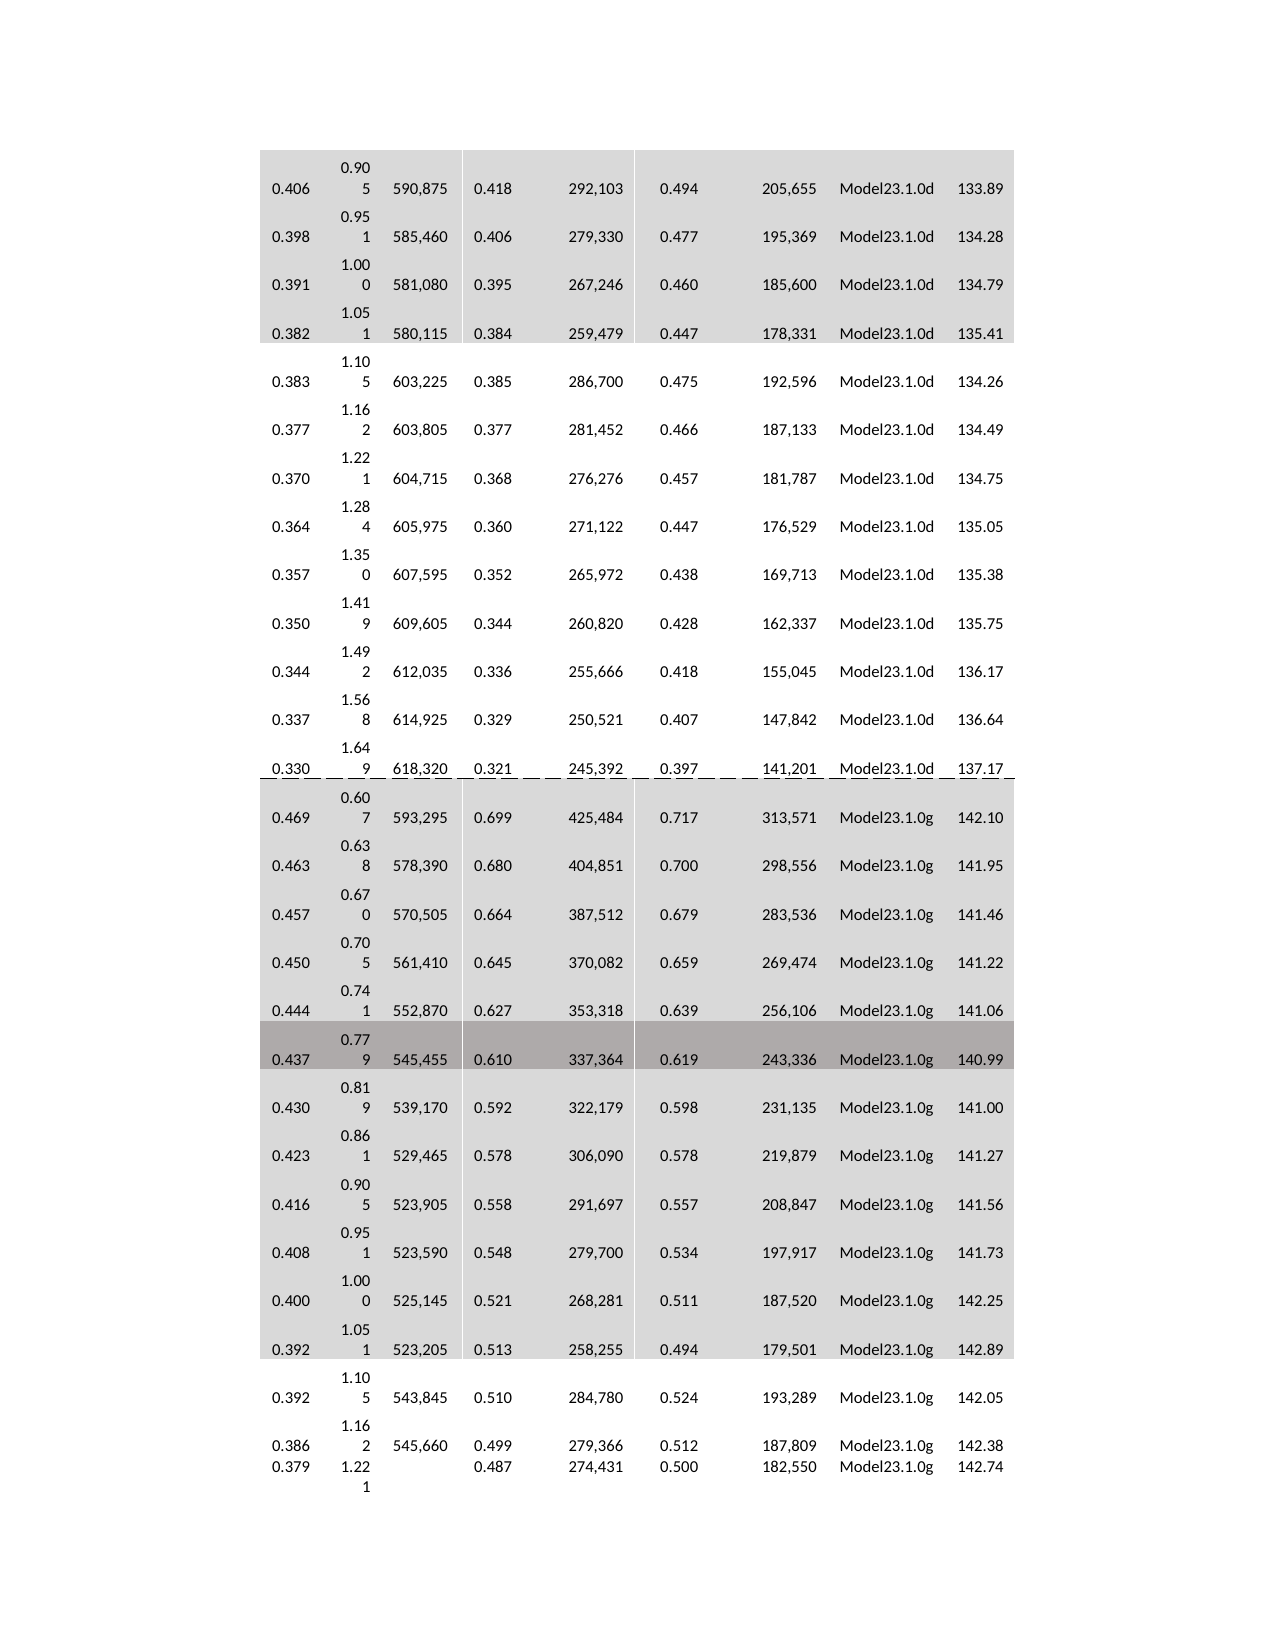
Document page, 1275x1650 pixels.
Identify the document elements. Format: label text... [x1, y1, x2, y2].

table_cell 134.49 [946, 392, 1014, 440]
table_cell 141,201 [709, 730, 828, 778]
table_cell 618,320 [381, 730, 462, 778]
table_cell 155,045 [709, 633, 828, 682]
table_cell 1.350 [321, 537, 381, 585]
table_cell 604,715 [381, 440, 462, 488]
table_cell 178,331 [709, 295, 828, 343]
table_cell Model23.1.0d [828, 440, 946, 488]
table_cell 0.447 [635, 488, 709, 537]
table_cell 0.406 [463, 198, 523, 247]
table_cell 137.17 [946, 730, 1014, 778]
table_cell 267,246 [523, 247, 634, 295]
table_cell 1.649 [321, 730, 381, 778]
table_cell 0.406 [260, 150, 321, 198]
table_cell Model23.1.0d [828, 585, 946, 633]
table_cell 0.680 [463, 828, 523, 876]
table_cell 0.398 [260, 198, 321, 247]
table_cell 0.699 [463, 778, 523, 828]
table_cell 181,787 [709, 440, 828, 488]
table_cell 0.337 [260, 682, 321, 730]
table_cell 1.568 [321, 682, 381, 730]
table_cell 0.384 [463, 295, 523, 343]
table_cell 0.418 [635, 633, 709, 682]
table_cell 192,596 [709, 343, 828, 392]
table_cell 585,460 [381, 198, 462, 247]
table_cell 0.321 [463, 730, 523, 778]
table_cell 0.377 [463, 392, 523, 440]
table_cell 260,820 [523, 585, 634, 633]
table_cell 136.17 [946, 633, 1014, 682]
table_cell 0.391 [260, 247, 321, 295]
table_cell 255,666 [523, 633, 634, 682]
table_cell 135.38 [946, 537, 1014, 585]
table_cell 195,369 [709, 198, 828, 247]
table_cell 313,571 [709, 778, 828, 828]
table_cell Model23.1.0d [828, 198, 946, 247]
table_cell 580,115 [381, 295, 462, 343]
table_cell 0.407 [635, 682, 709, 730]
table_cell Model23.1.0d [828, 633, 946, 682]
table_cell 581,080 [381, 247, 462, 295]
table_cell Model23.1.0d [828, 295, 946, 343]
table_cell 279,330 [523, 198, 634, 247]
table_cell 245,392 [523, 730, 634, 778]
table_cell 187,133 [709, 392, 828, 440]
table_cell 0.638 [321, 828, 381, 876]
table_cell 0.357 [260, 537, 321, 585]
table_cell 134.28 [946, 198, 1014, 247]
table_cell Model23.1.0d [828, 682, 946, 730]
table_cell 0.395 [463, 247, 523, 295]
table_cell Model23.1.0g [828, 778, 946, 828]
table_cell 1.284 [321, 488, 381, 537]
table_cell 1.492 [321, 633, 381, 682]
table_cell 0.494 [635, 150, 709, 198]
table_cell 259,479 [523, 295, 634, 343]
table_cell 614,925 [381, 682, 462, 730]
table_cell 603,225 [381, 343, 462, 392]
table_cell 0.447 [635, 295, 709, 343]
table_cell 0.951 [321, 198, 381, 247]
table_cell Model23.1.0d [828, 488, 946, 537]
table_cell 1.221 [321, 440, 381, 488]
table_cell 0.385 [463, 343, 523, 392]
table_cell 0.360 [463, 488, 523, 537]
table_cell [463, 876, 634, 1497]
table_cell 292,103 [523, 150, 634, 198]
table_cell Model23.1.0d [828, 150, 946, 198]
table_cell 0.475 [635, 343, 709, 392]
table_cell 0.397 [635, 730, 709, 778]
table_cell 0.344 [260, 633, 321, 682]
table_cell 578,390 [381, 828, 462, 876]
table_cell 605,975 [381, 488, 462, 537]
table_cell Model23.1.0d [828, 392, 946, 440]
table_cell 1.051 [321, 295, 381, 343]
table_cell 0.460 [635, 247, 709, 295]
table_cell 142.10 [946, 778, 1014, 828]
table_cell 135.75 [946, 585, 1014, 633]
table_cell 0.469 [260, 778, 321, 828]
table_cell 250,521 [523, 682, 634, 730]
table_cell Model23.1.0d [828, 343, 946, 392]
table_cell 134.75 [946, 440, 1014, 488]
table_cell 136.64 [946, 682, 1014, 730]
table_cell 0.368 [463, 440, 523, 488]
table_cell 590,875 [381, 150, 462, 198]
table_cell 0.428 [635, 585, 709, 633]
table_cell 0.463 [260, 828, 321, 876]
table_cell 0.350 [260, 585, 321, 633]
table_cell 1.105 [321, 343, 381, 392]
table_cell 133.89 [946, 150, 1014, 198]
table_cell 0.370 [260, 440, 321, 488]
table_cell 0.377 [260, 392, 321, 440]
table_cell 0.329 [463, 682, 523, 730]
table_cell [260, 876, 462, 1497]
table_cell 286,700 [523, 343, 634, 392]
table_cell 0.905 [321, 150, 381, 198]
table_cell 276,276 [523, 440, 634, 488]
table_cell Model23.1.0d [828, 730, 946, 778]
table_cell 0.364 [260, 488, 321, 537]
table_cell 0.717 [635, 778, 709, 828]
table_cell 0.466 [635, 392, 709, 440]
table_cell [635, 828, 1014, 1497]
table_cell 135.41 [946, 295, 1014, 343]
table_cell 281,452 [523, 392, 634, 440]
table_cell 205,655 [709, 150, 828, 198]
table_cell 185,600 [709, 247, 828, 295]
table_cell 1.162 [321, 392, 381, 440]
table_cell 135.05 [946, 488, 1014, 537]
table_cell 265,972 [523, 537, 634, 585]
table_cell 0.457 [635, 440, 709, 488]
table_cell Model23.1.0d [828, 537, 946, 585]
table_cell 0.383 [260, 343, 321, 392]
table_cell 0.382 [260, 295, 321, 343]
table_cell 0.352 [463, 537, 523, 585]
table_cell 147,842 [709, 682, 828, 730]
table_cell 0.438 [635, 537, 709, 585]
table_cell 593,295 [381, 778, 462, 828]
table_cell 0.418 [463, 150, 523, 198]
table_cell 0.336 [463, 633, 523, 682]
table_cell 612,035 [381, 633, 462, 682]
table_cell 271,122 [523, 488, 634, 537]
table_cell 134.79 [946, 247, 1014, 295]
table_cell 0.477 [635, 198, 709, 247]
table_cell 609,605 [381, 585, 462, 633]
table_cell 162,337 [709, 585, 828, 633]
table_cell 176,529 [709, 488, 828, 537]
table_cell 0.330 [260, 730, 321, 778]
table_cell 404,851 [523, 828, 634, 876]
table_cell 134.26 [946, 343, 1014, 392]
table_cell 425,484 [523, 778, 634, 828]
table_cell 1.419 [321, 585, 381, 633]
table_cell 169,713 [709, 537, 828, 585]
table_cell 1.000 [321, 247, 381, 295]
table_cell 0.607 [321, 778, 381, 828]
table_cell 607,595 [381, 537, 462, 585]
table_cell 0.344 [463, 585, 523, 633]
table_cell 603,805 [381, 392, 462, 440]
table_cell Model23.1.0d [828, 247, 946, 295]
